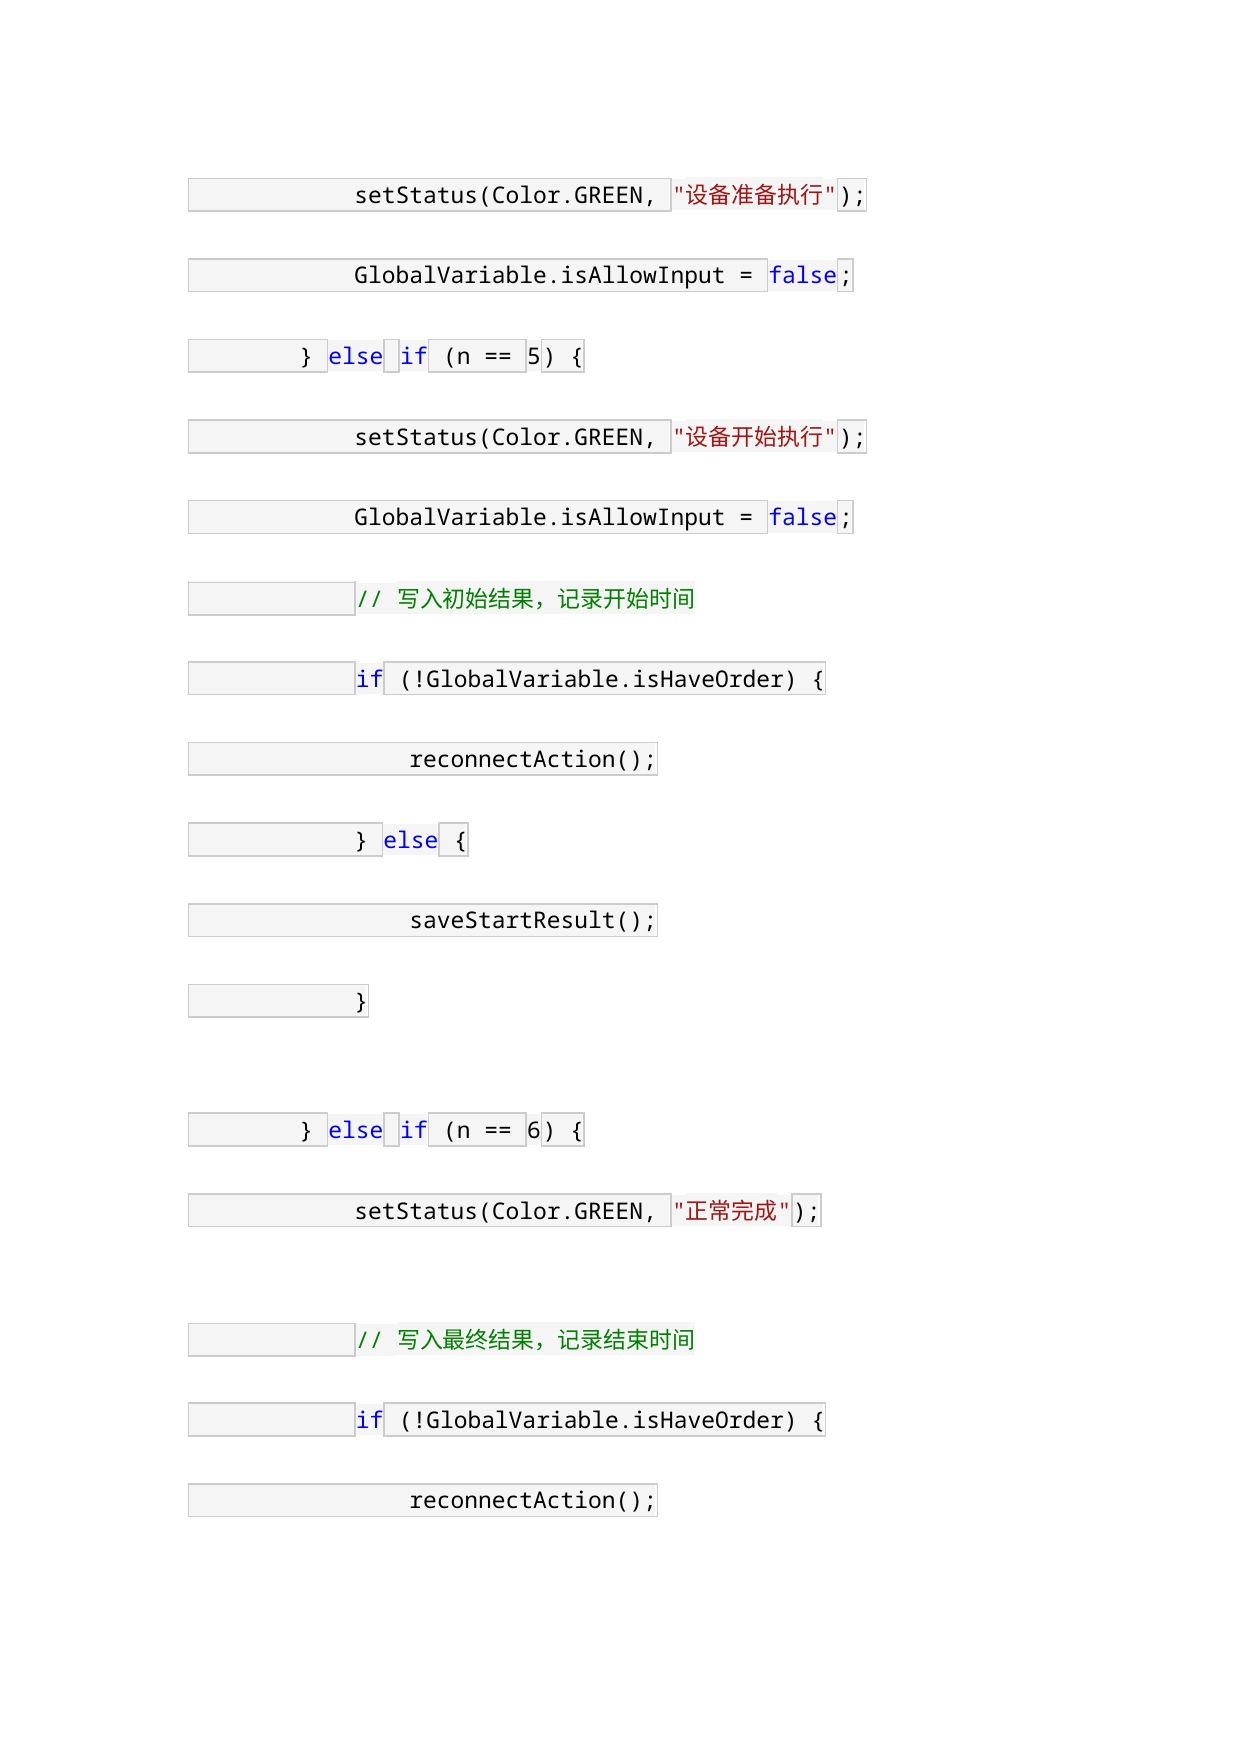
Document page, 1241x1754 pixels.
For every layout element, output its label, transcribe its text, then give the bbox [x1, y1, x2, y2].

text GlobalVariable.isAllowInput = false; [187, 484, 1053, 549]
text } [187, 968, 1053, 1033]
text if (!GlobalVariable.isHaveOrder) { [187, 646, 1053, 711]
text setStatus(Color.GREEN, "设备准备执行"); [187, 162, 1053, 227]
text reconnectAction(); [187, 726, 1053, 791]
text GlobalVariable.isAllowInput = false; [187, 243, 1053, 308]
text // 写入最终结果，记录结束时间 [187, 1306, 1053, 1371]
text } else if (n == 6) { [187, 1097, 1053, 1162]
text saveStartResult(); [187, 888, 1053, 953]
text setStatus(Color.GREEN, "正常完成"); [187, 1178, 1053, 1243]
text if (!GlobalVariable.isHaveOrder) { [187, 1387, 1053, 1452]
text } else { [187, 807, 1053, 872]
text setStatus(Color.GREEN, "设备开始执行"); [187, 404, 1053, 469]
text // 写入初始结果，记录开始时间 [187, 565, 1053, 630]
text reconnectAction(); [187, 1468, 1053, 1533]
text } else if (n == 5) { [187, 323, 1053, 388]
